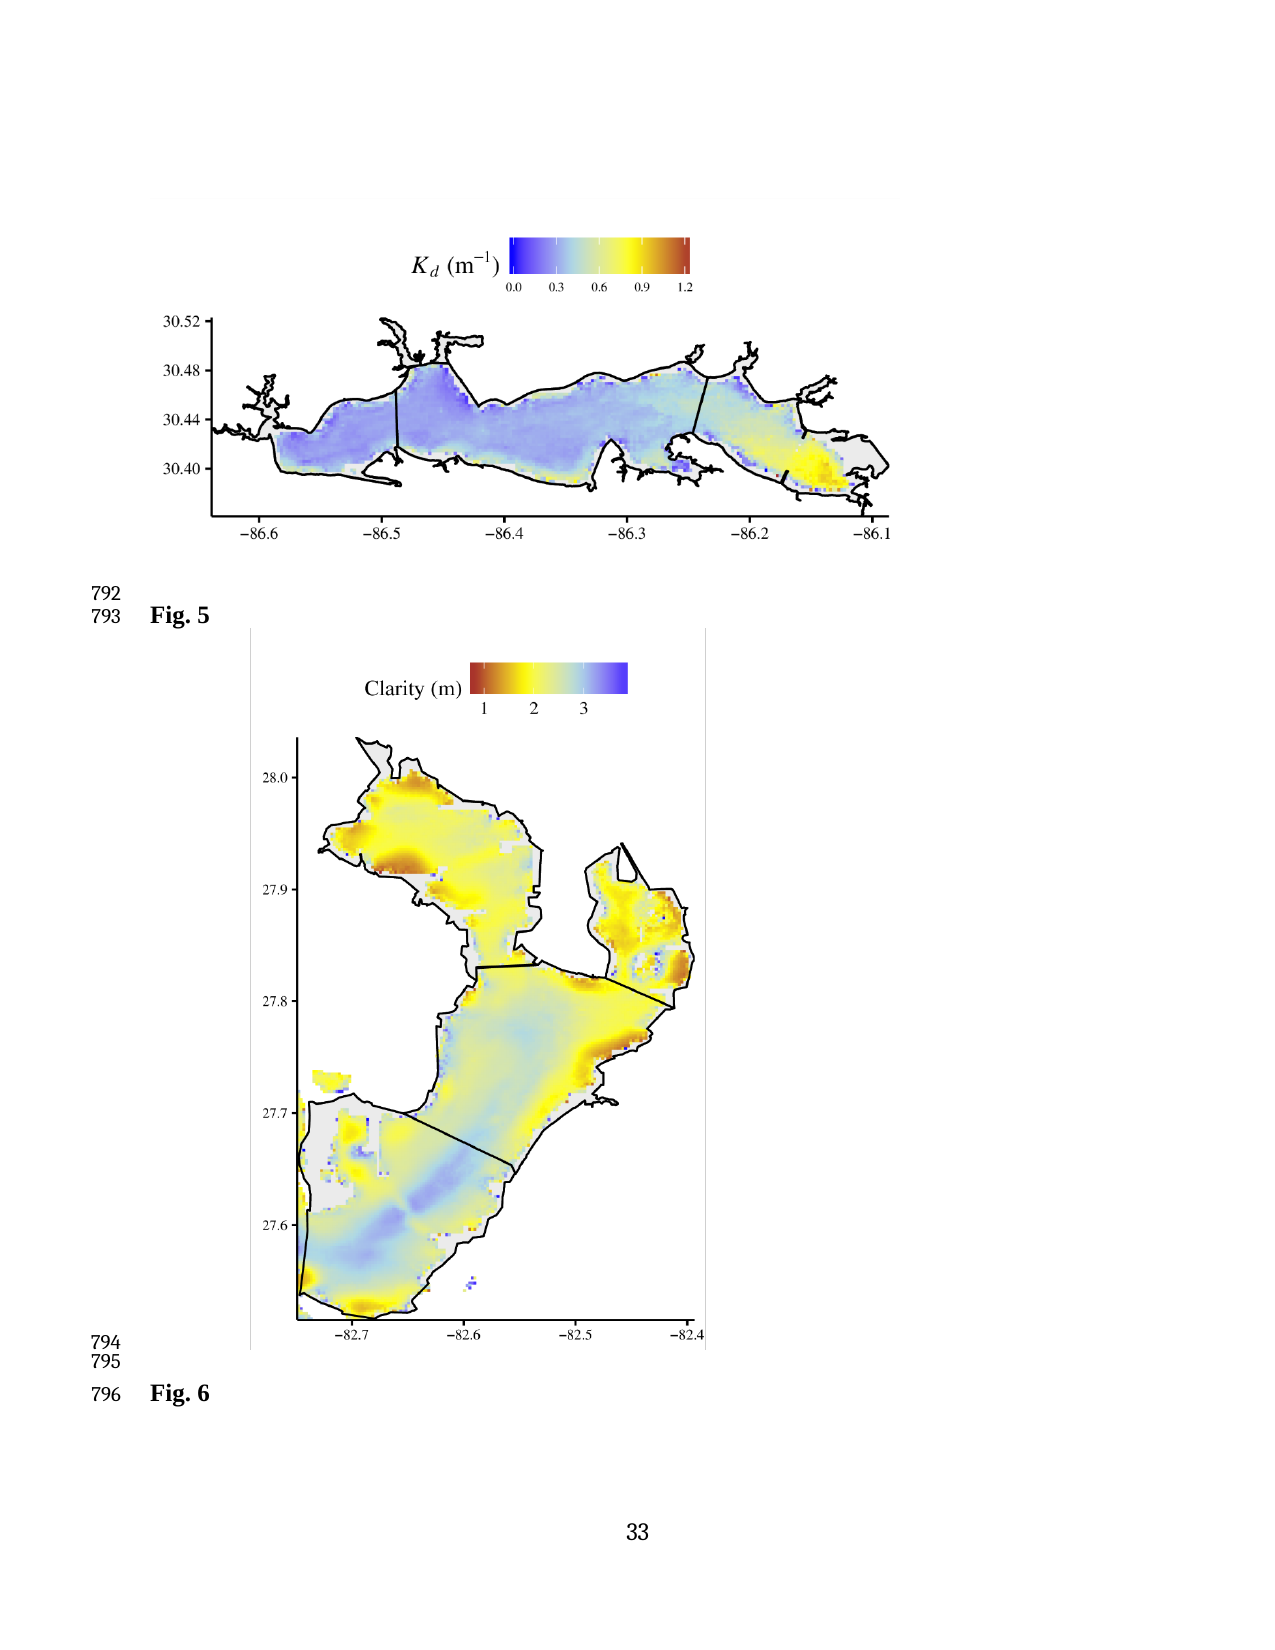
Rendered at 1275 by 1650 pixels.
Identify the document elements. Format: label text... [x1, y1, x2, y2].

picture [150, 628, 806, 1350]
text Fig. 5 [150, 600, 1125, 629]
text Fig. 6 [150, 1378, 1125, 1407]
picture [150, 150, 901, 600]
